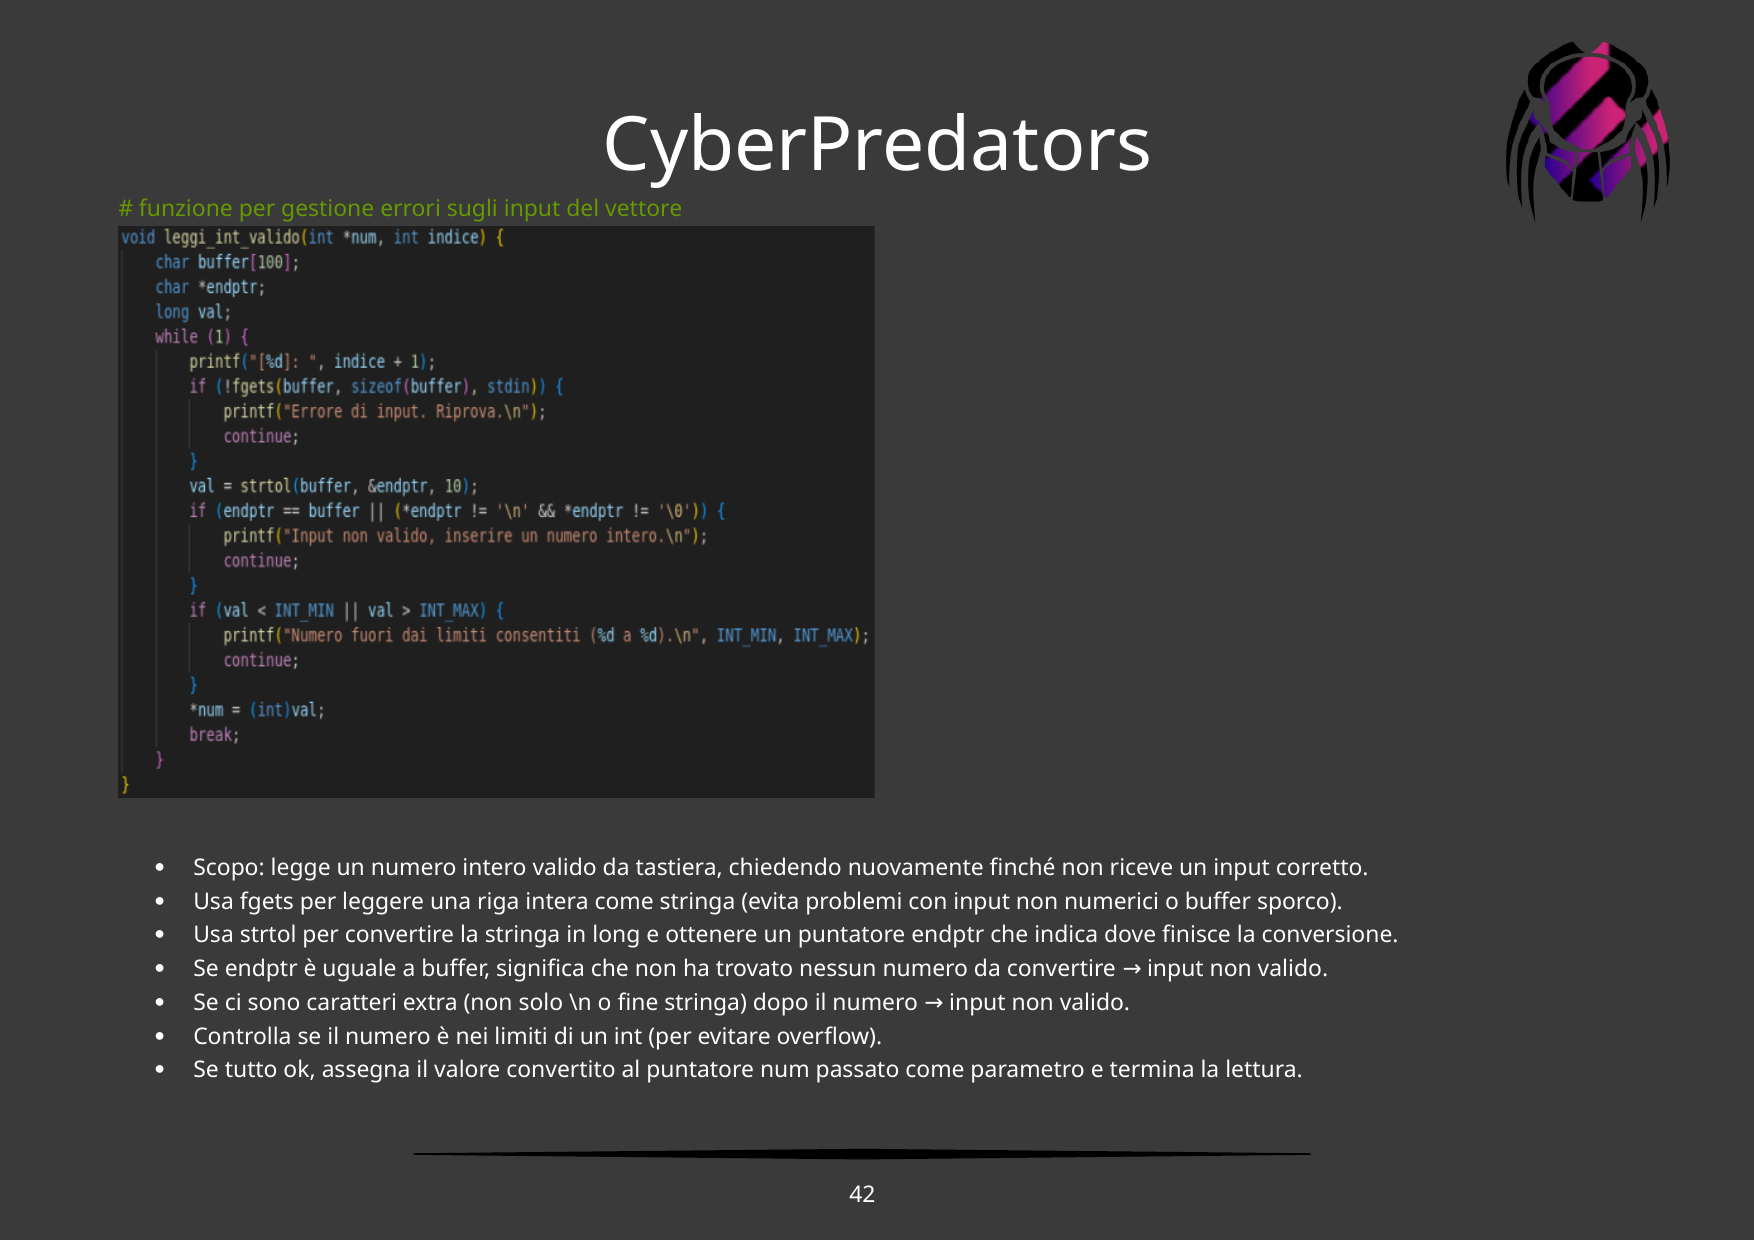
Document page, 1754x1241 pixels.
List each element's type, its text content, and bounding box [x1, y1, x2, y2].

list Se endptr è uguale a buffer, significa che non ha trovato nessun numero da convertire → input non valido. [156, 952, 1606, 983]
list Usa strtol per convertire la stringa in long e ottenere un puntatore endptr che indica dove finisce la conversione. [156, 918, 1606, 950]
picture [1496, 40, 1679, 224]
picture [118, 226, 875, 798]
list Se tutto ok, assegna il valore convertito al puntatore num passato come parametro e termina la lettura. [156, 1053, 1606, 1085]
list Se ci sono caratteri extra (non solo \n o fine stringa) dopo il numero → input non valido. [156, 986, 1606, 1017]
list Scopo: legge un numero intero valido da tastiera, chiedendo nuovamente finché non riceve un input corretto. [156, 851, 1606, 882]
list Usa fgets per leggere una riga intera come stringa (evita problemi con input non numerici o buffer sporco). [156, 885, 1606, 916]
list Controlla se il numero è nei limiti di un int (per evitare overflow). [156, 1020, 1606, 1051]
